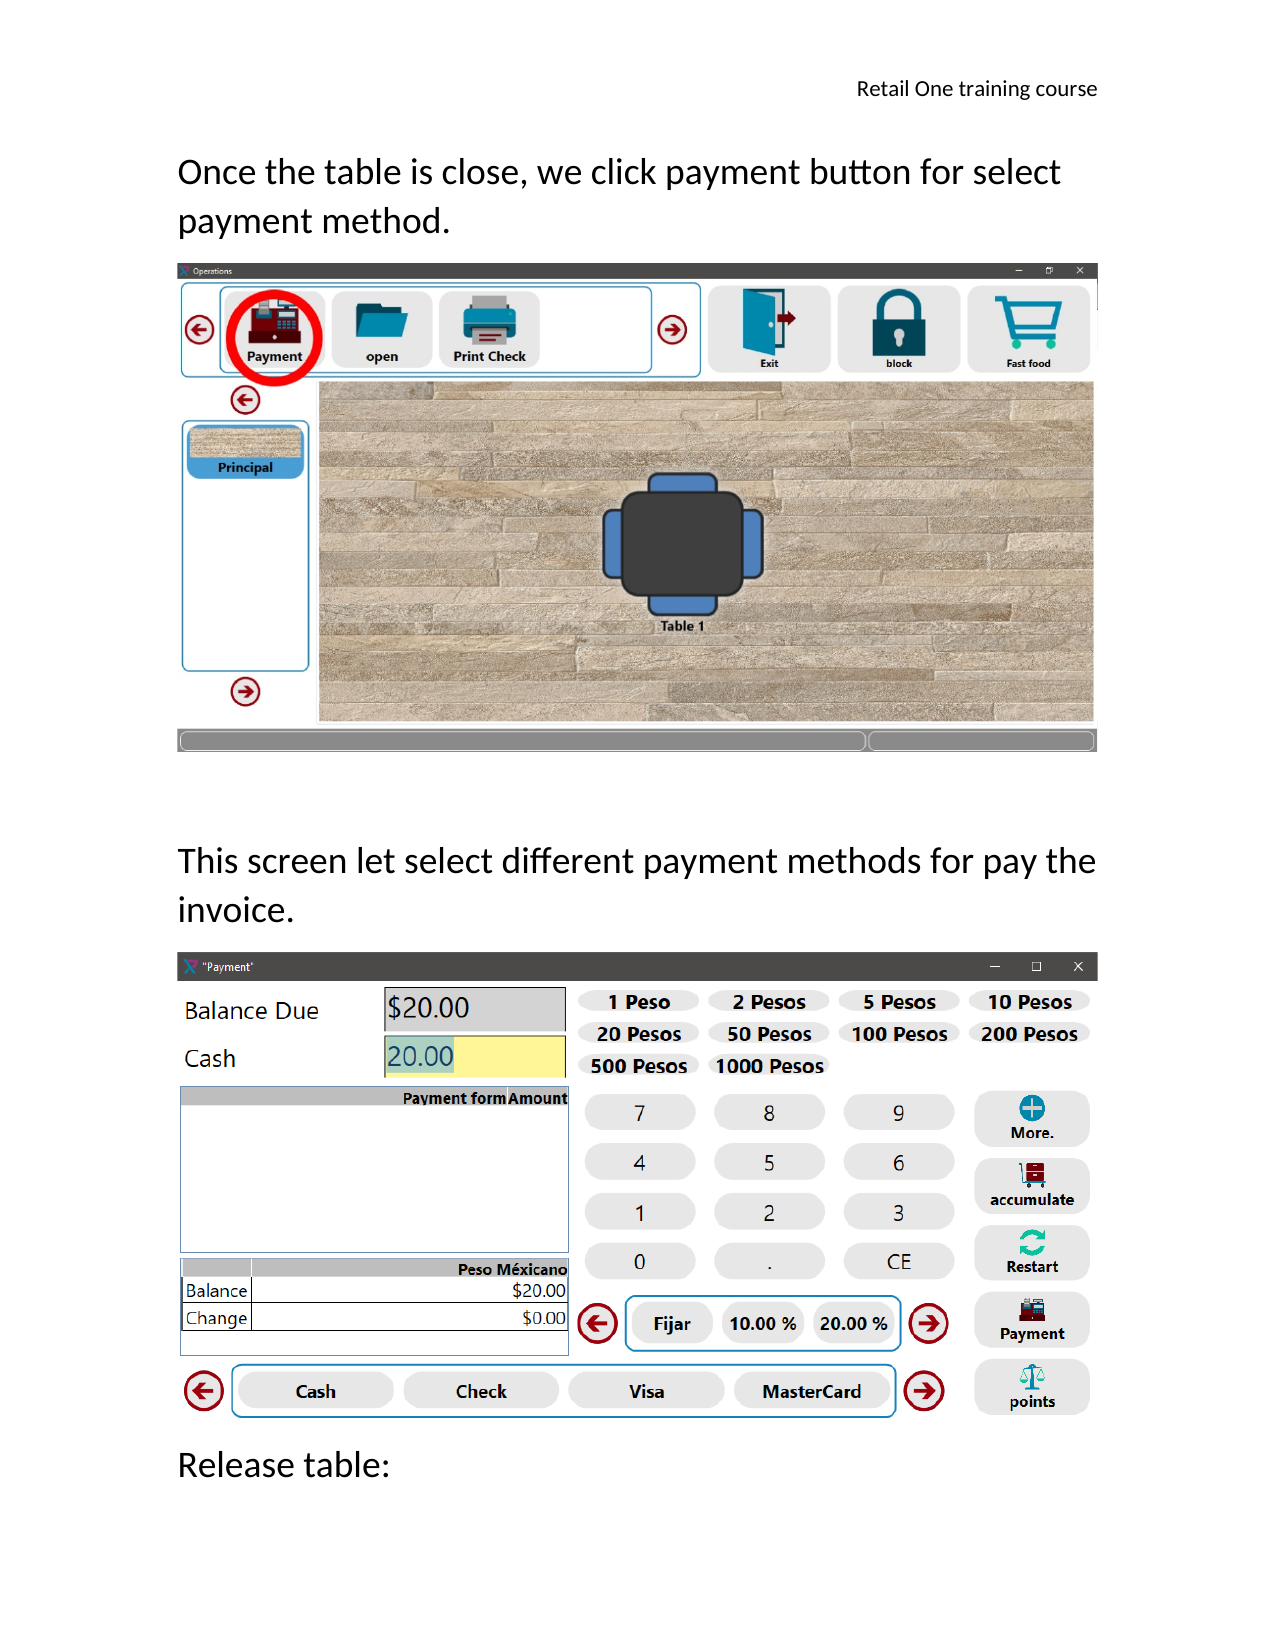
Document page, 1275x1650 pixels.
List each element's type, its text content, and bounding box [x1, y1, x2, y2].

picture [177, 952, 1098, 1422]
picture [177, 263, 1098, 752]
text Once the table is close, we click payment button for select payment method. [177, 148, 1098, 243]
text Release table: [177, 1441, 1098, 1487]
text This screen let select different payment methods for pay the invoice. [177, 837, 1098, 932]
